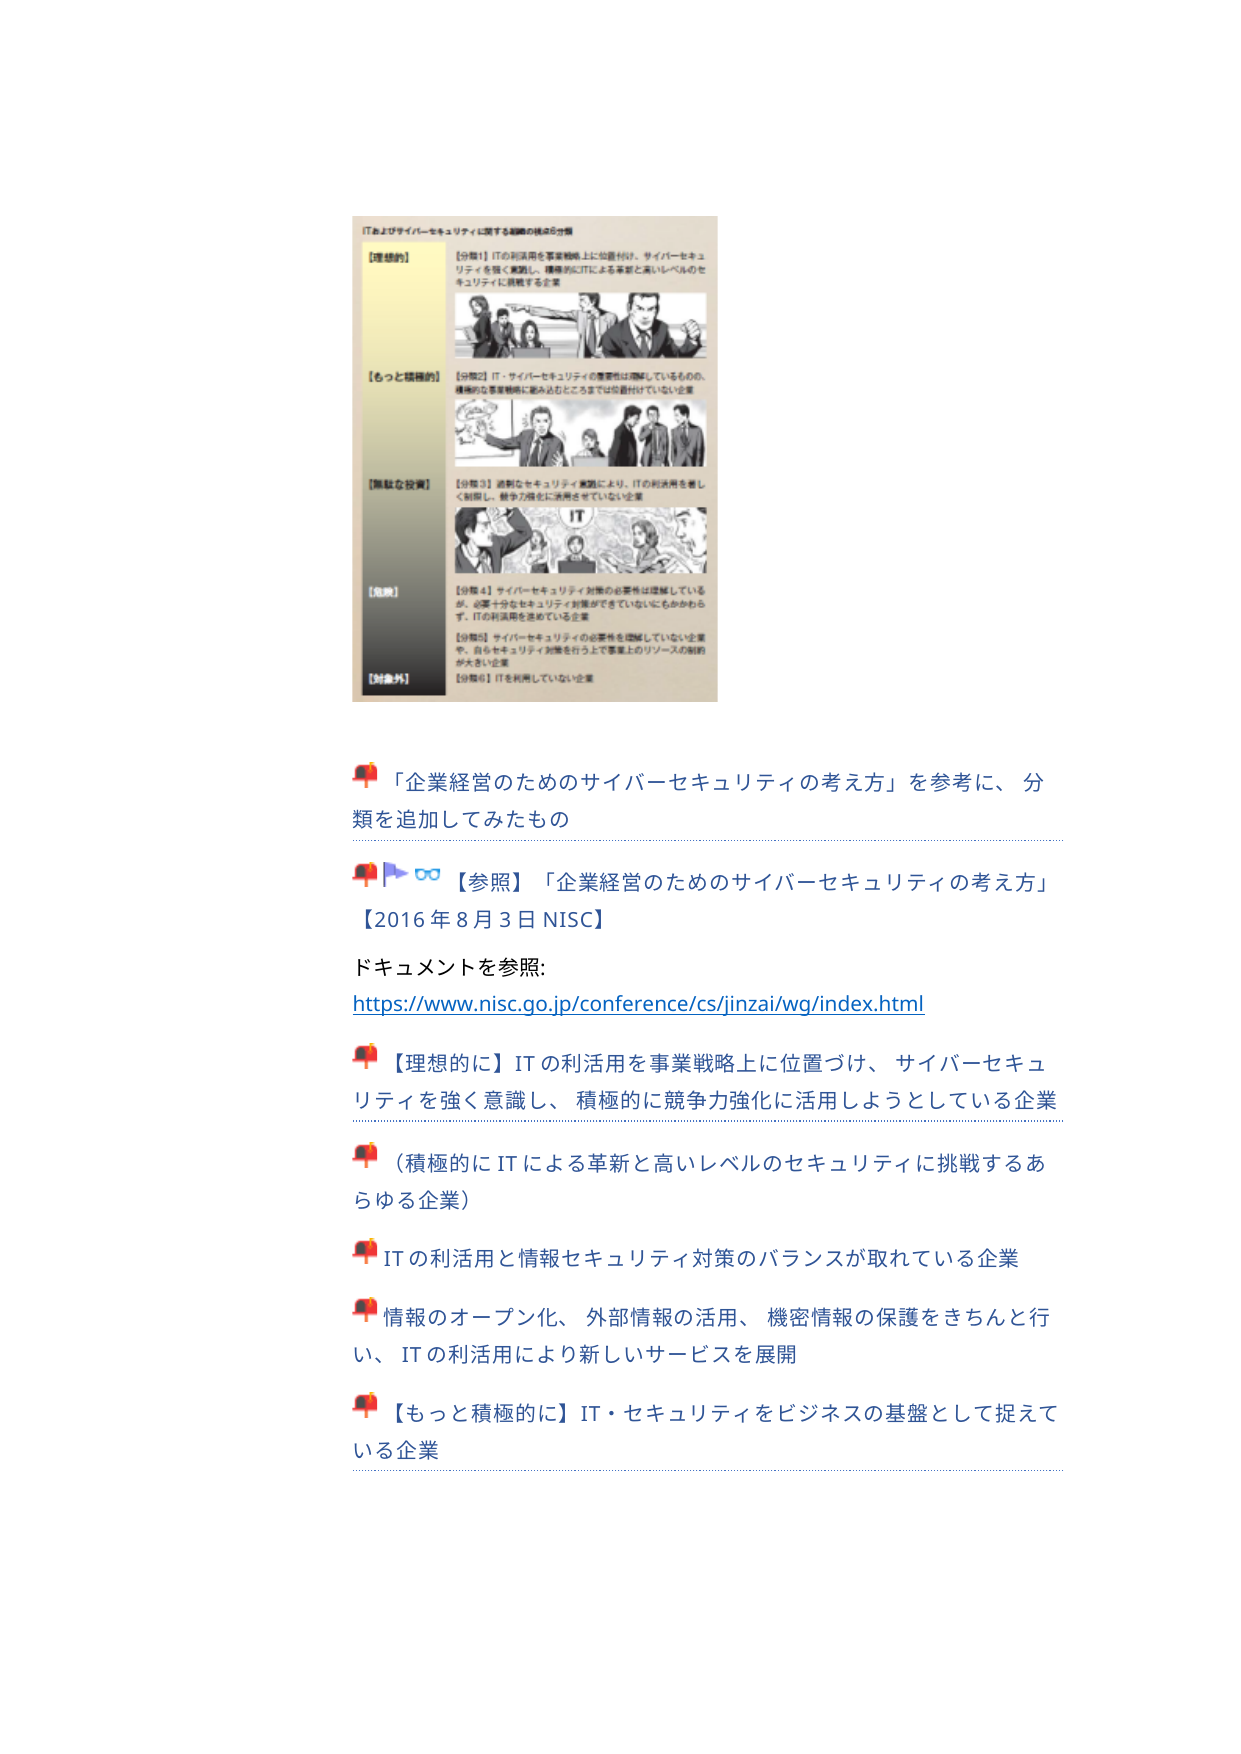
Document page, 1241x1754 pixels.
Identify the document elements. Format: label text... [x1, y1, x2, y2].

text 【もっと積極的に】IT・セキュリティをビジネスの基盤として捉えている企業 [352, 1393, 1063, 1471]
picture [352, 1392, 378, 1418]
picture [352, 1238, 378, 1264]
picture [383, 862, 409, 887]
text 「企業経営のためのサイバーセキュリティの考え方」を参考に、 分類を追加してみたもの [352, 763, 1063, 841]
text 【参照】「企業経営のためのサイバーセキュリティの考え方」【2016年8月3日NISC】 [352, 862, 1063, 937]
text ドキュメントを参照: https://www.nisc.go.jp/conference/cs/jinzai/wg/index.html [352, 947, 1063, 1022]
picture [352, 1142, 378, 1168]
picture [415, 862, 441, 887]
text 【理想的に】ITの利活用を事業戦略上に位置づけ、 サイバーセキュリティを強く意識し、 積極的に競争力強化に活用しようとしている企業 [352, 1043, 1063, 1122]
picture [352, 762, 378, 788]
picture [352, 862, 378, 887]
picture [352, 1297, 378, 1322]
text ITの利活用と情報セキュリティ対策のバランスが取れている企業 [352, 1239, 1063, 1276]
text 情報のオープン化、 外部情報の活用、 機密情報の保護をきちんと行い、 ITの利活用により新しいサービスを展開 [352, 1297, 1063, 1372]
text （積極的にITによる革新と高いレベルのセキュリティに挑戦するあらゆる企業） [352, 1143, 1063, 1218]
picture [352, 1043, 378, 1069]
picture [352, 216, 718, 702]
